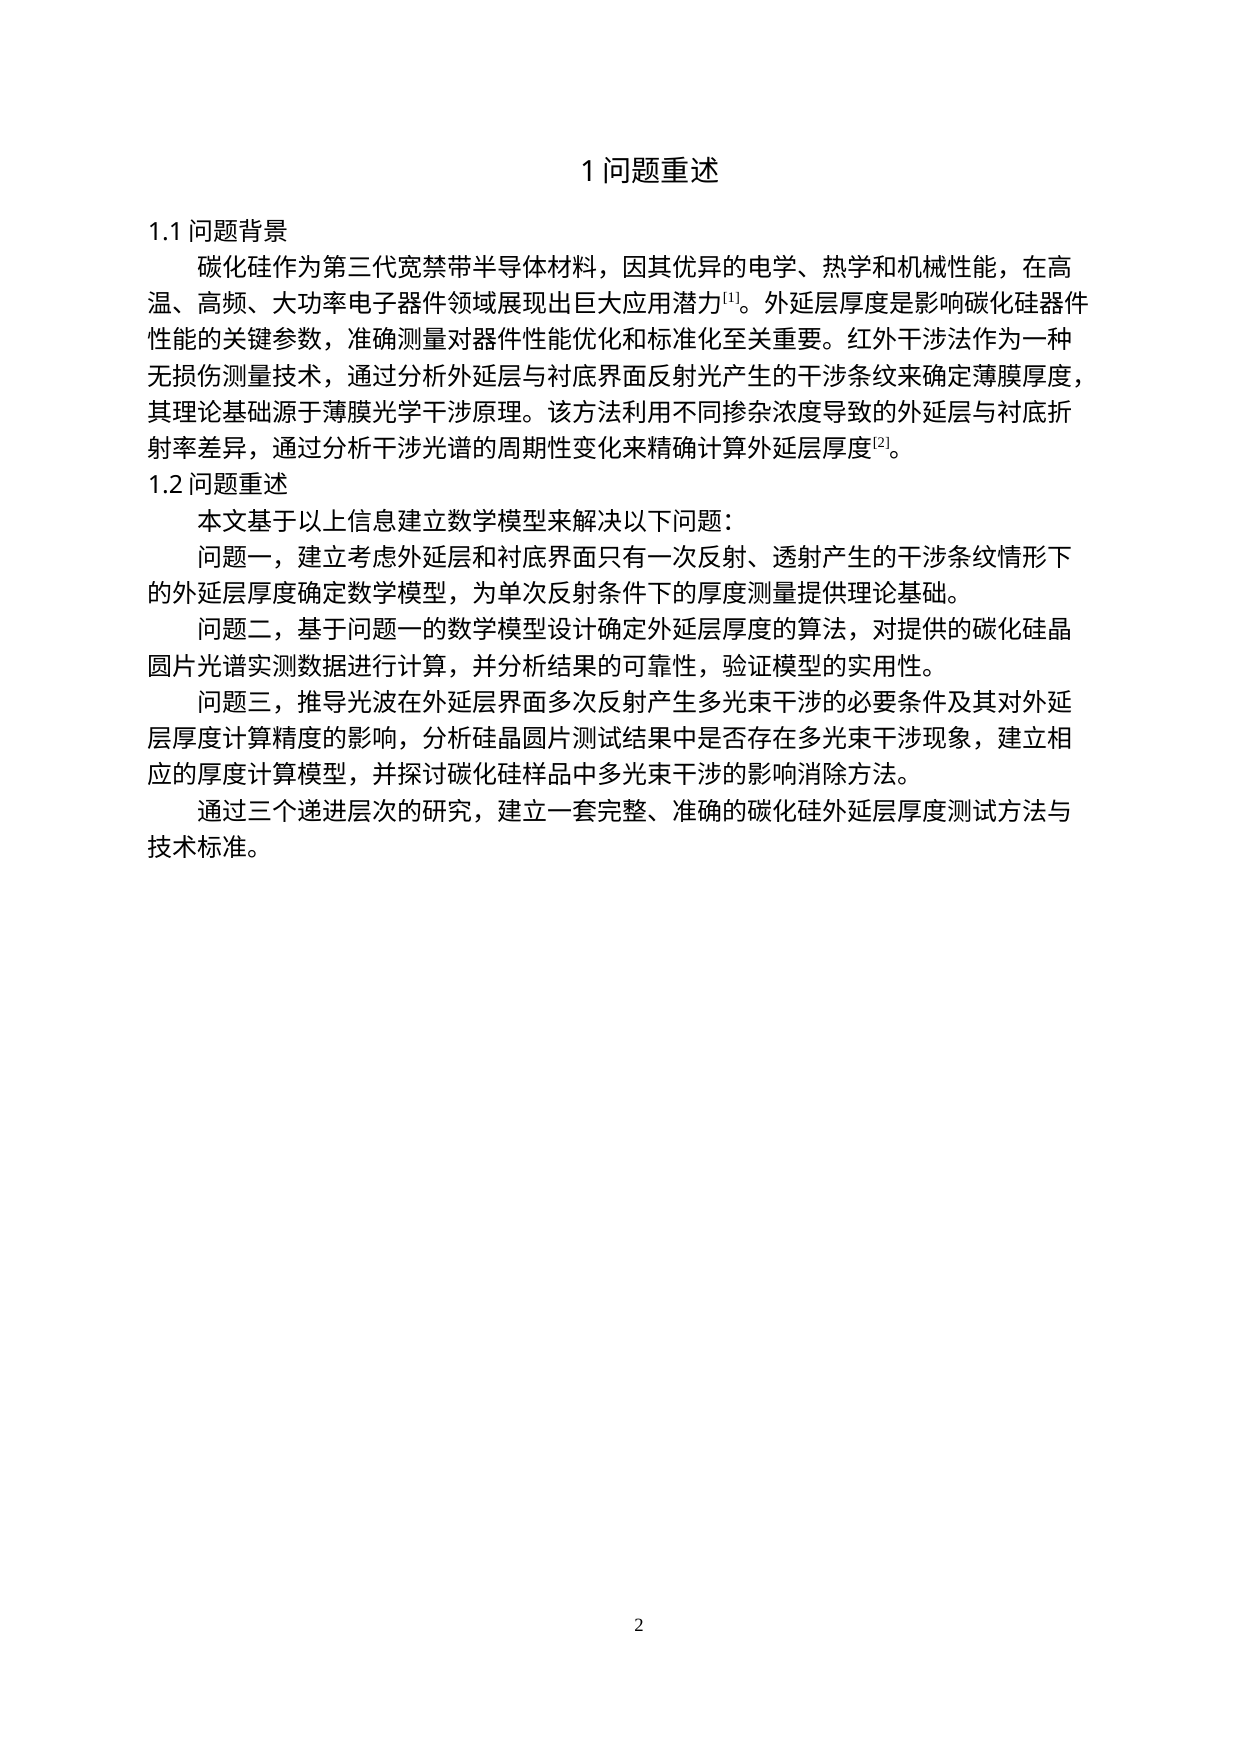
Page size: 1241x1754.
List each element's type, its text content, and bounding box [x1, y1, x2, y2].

text 通过三个递进层次的研究，建立一套完整、准确的碳化硅外延层厚度测试方法与技术标准。 [148, 791, 1092, 864]
text 1问题重述 [148, 148, 1092, 190]
text 问题一，建立考虑外延层和衬底界面只有一次反射、透射产生的干涉条纹情形下的外延层厚度确定数学模型，为单次反射条件下的厚度测量提供理论基础。 [148, 537, 1092, 610]
text 问题二，基于问题一的数学模型设计确定外延层厚度的算法，对提供的碳化硅晶圆片光谱实测数据进行计算，并分析结果的可靠性，验证模型的实用性。 [148, 610, 1092, 682]
text 碳化硅作为第三代宽禁带半导体材料，因其优异的电学、热学和机械性能，在高温、高频、大功率电子器件领域展现出巨大应用潜力[1]。外延层厚度是影响碳化硅器件性能的关键参数，准确测量对器件性能优化和标准化至关重要。红外干涉法作为一种无损伤测量技术，通过分析外延层与衬底界面反射光产生的干涉条纹来确定薄膜厚度，其理论基础源于薄膜光学干涉原理。该方法利用不同掺杂浓度导致的外延层与衬底折射率差异，通过分析干涉光谱的周期性变化来精确计算外延层厚度[2]。 [148, 247, 1092, 465]
text 1.2问题重述 [148, 465, 1092, 501]
text 问题三，推导光波在外延层界面多次反射产生多光束干涉的必要条件及其对外延层厚度计算精度的影响，分析硅晶圆片测试结果中是否存在多光束干涉现象，建立相应的厚度计算模型，并探讨碳化硅样品中多光束干涉的影响消除方法。 [148, 682, 1092, 791]
text 本文基于以上信息建立数学模型来解决以下问题： [148, 501, 1092, 537]
text 1.1问题背景 [148, 211, 1092, 247]
